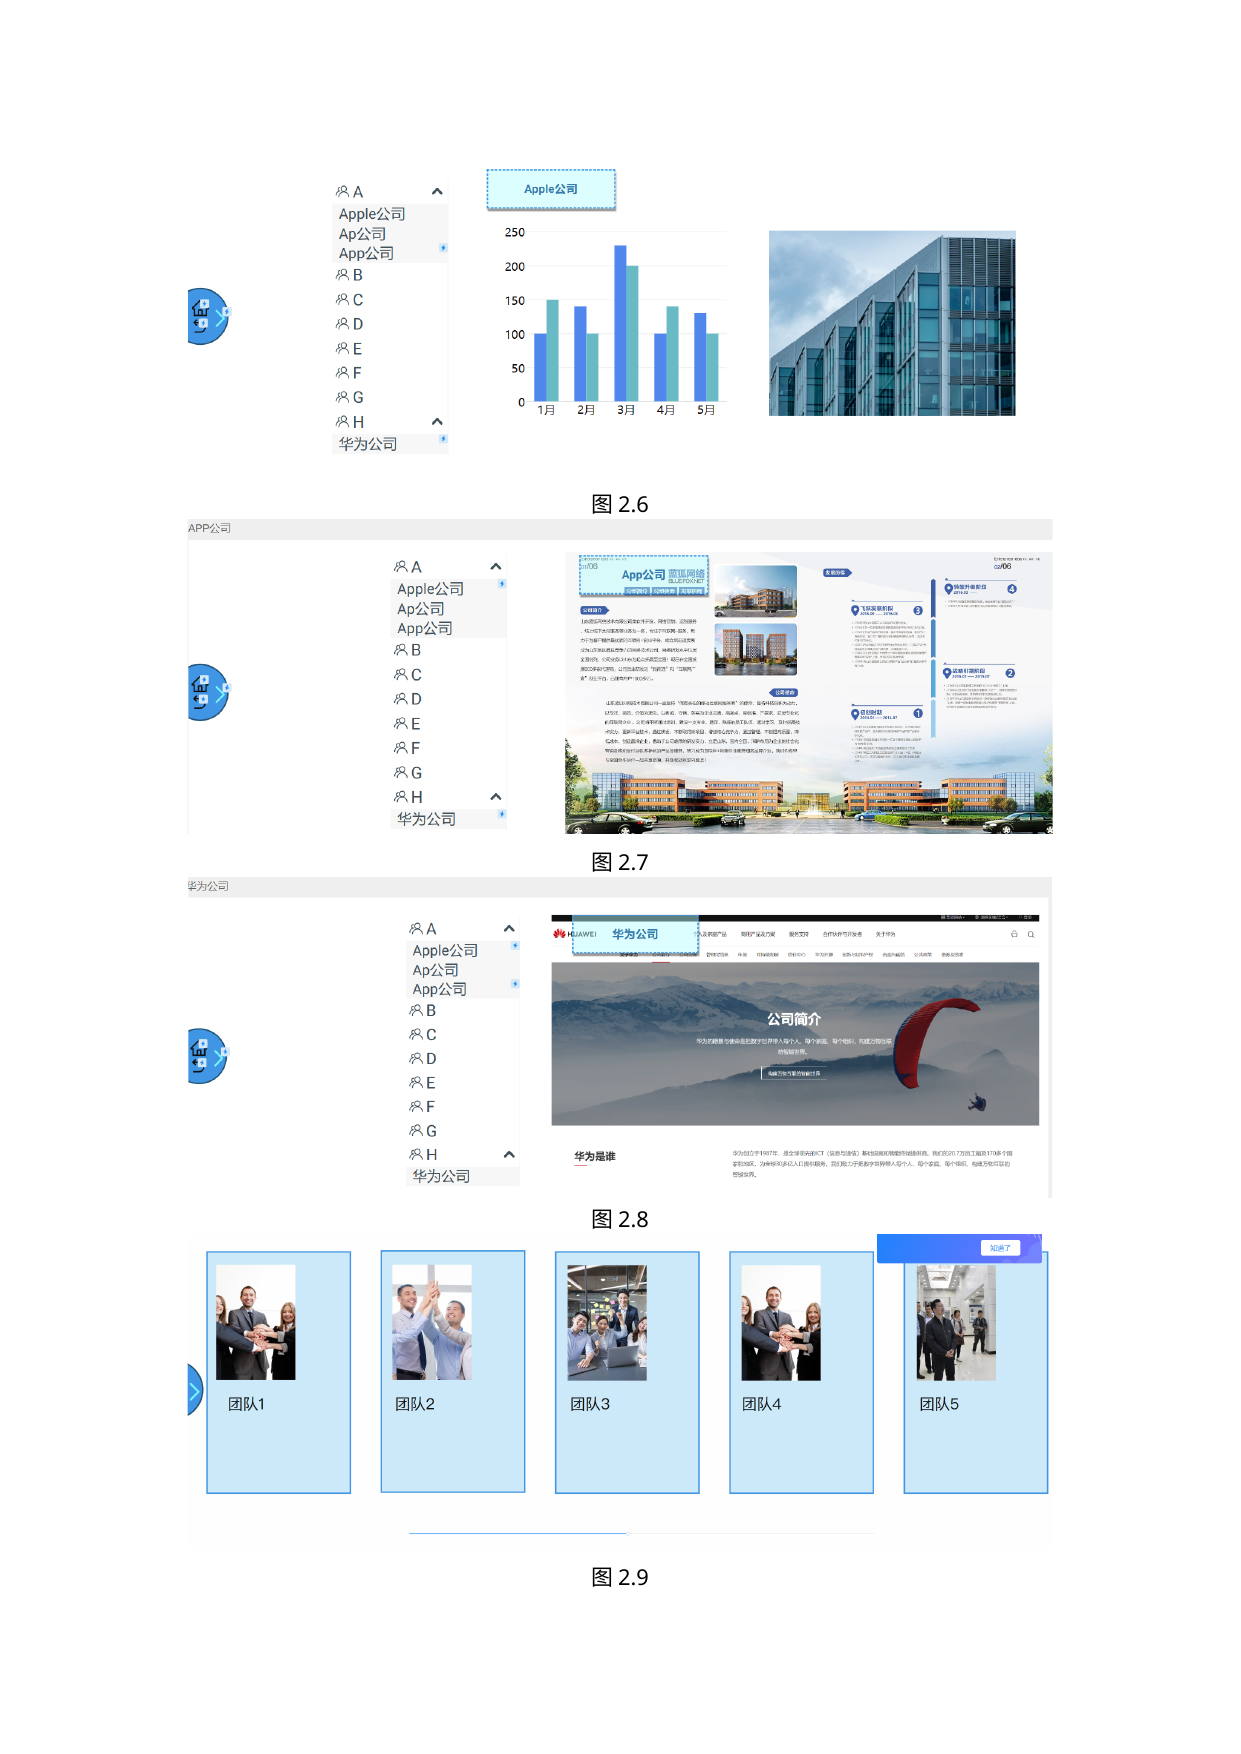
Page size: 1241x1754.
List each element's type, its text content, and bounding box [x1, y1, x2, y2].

picture [188, 877, 1053, 1198]
text 图2.9 [187, 1559, 1053, 1592]
picture [187, 519, 1053, 834]
text 图2.8 [187, 1202, 1053, 1234]
text 图2.6 [187, 487, 1053, 519]
picture [188, 162, 1053, 468]
text 图2.7 [187, 844, 1053, 877]
picture [187, 1234, 1053, 1549]
